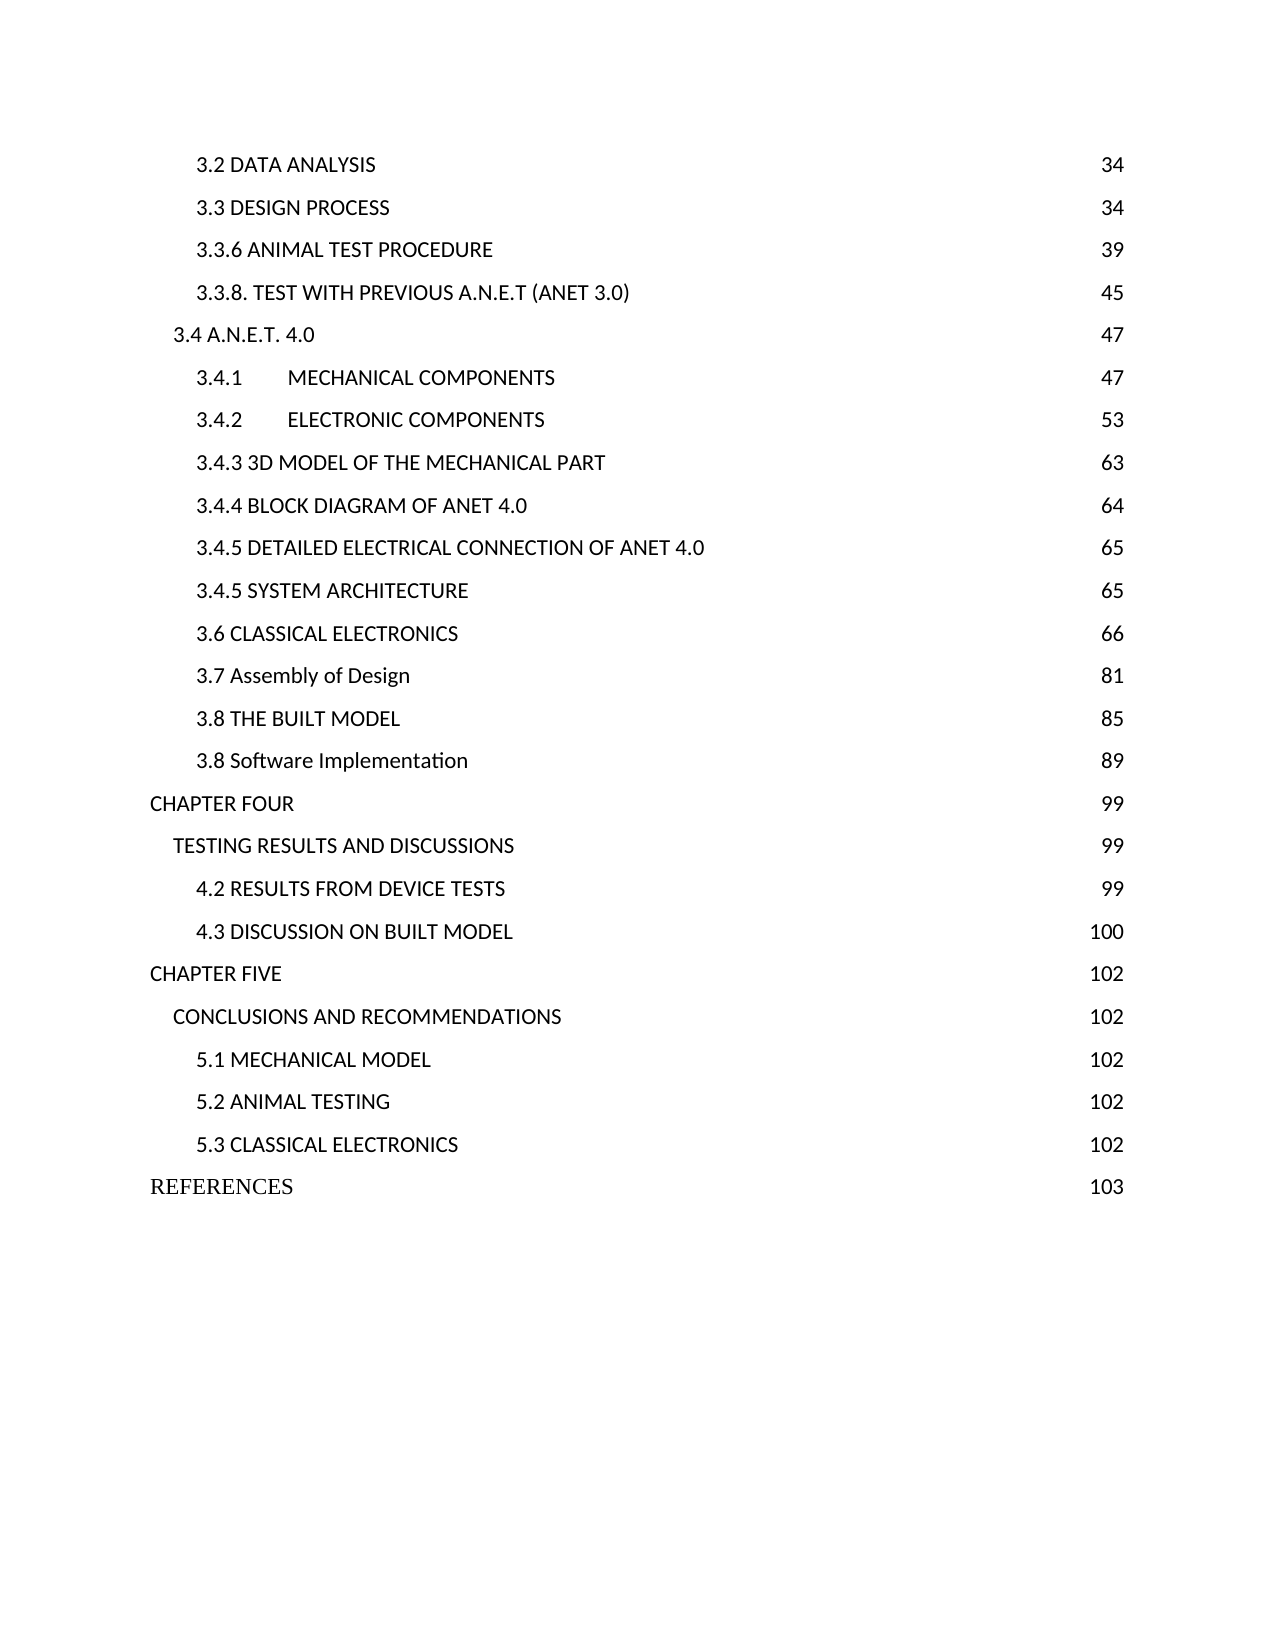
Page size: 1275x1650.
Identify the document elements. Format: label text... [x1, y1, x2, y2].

text 3.3.8. TEST WITH PREVIOUS A.N.E.T (ANET 3.0) 45 [196, 278, 1125, 306]
text 3.3 DESIGN PROCESS 34 [196, 193, 1125, 221]
text 3.4 A.N.E.T. 4.0 47 [173, 320, 1125, 348]
text 5.3 CLASSICAL ELECTRONICS 102 [196, 1130, 1125, 1158]
text 3.6 CLASSICAL ELECTRONICS 66 [196, 619, 1125, 647]
text 3.4.1 MECHANICAL COMPONENTS 47 [196, 363, 1125, 391]
text TESTING RESULTS AND DISCUSSIONS 99 [173, 832, 1125, 860]
text 3.3.6 ANIMAL TEST PROCEDURE 39 [196, 235, 1125, 263]
text 3.4.2 ELECTRONIC COMPONENTS 53 [196, 406, 1125, 434]
text 3.2 DATA ANALYSIS 34 [196, 150, 1125, 178]
text 5.2 ANIMAL TESTING 102 [196, 1087, 1125, 1115]
text REFERENCES 103 [150, 1172, 1125, 1201]
text 5.1 MECHANICAL MODEL 102 [196, 1045, 1125, 1073]
text CHAPTER FIVE 102 [150, 959, 1125, 987]
text 3.8 Software Implementation 89 [196, 746, 1125, 774]
text CHAPTER FOUR 99 [150, 789, 1125, 817]
text 3.4.3 3D MODEL OF THE MECHANICAL PART 63 [196, 448, 1125, 476]
text 3.8 THE BUILT MODEL 85 [196, 704, 1125, 732]
text 4.3 DISCUSSION ON BUILT MODEL 100 [196, 917, 1125, 945]
text 3.4.4 BLOCK DIAGRAM OF ANET 4.0 64 [196, 491, 1125, 519]
text 3.4.5 SYSTEM ARCHITECTURE 65 [196, 576, 1125, 604]
text 3.4.5 DETAILED ELECTRICAL CONNECTION OF ANET 4.0 65 [196, 533, 1125, 561]
text 4.2 RESULTS FROM DEVICE TESTS 99 [196, 874, 1125, 902]
text 3.7 Assembly of Design 81 [196, 661, 1125, 689]
text CONCLUSIONS AND RECOMMENDATIONS 102 [173, 1002, 1125, 1030]
